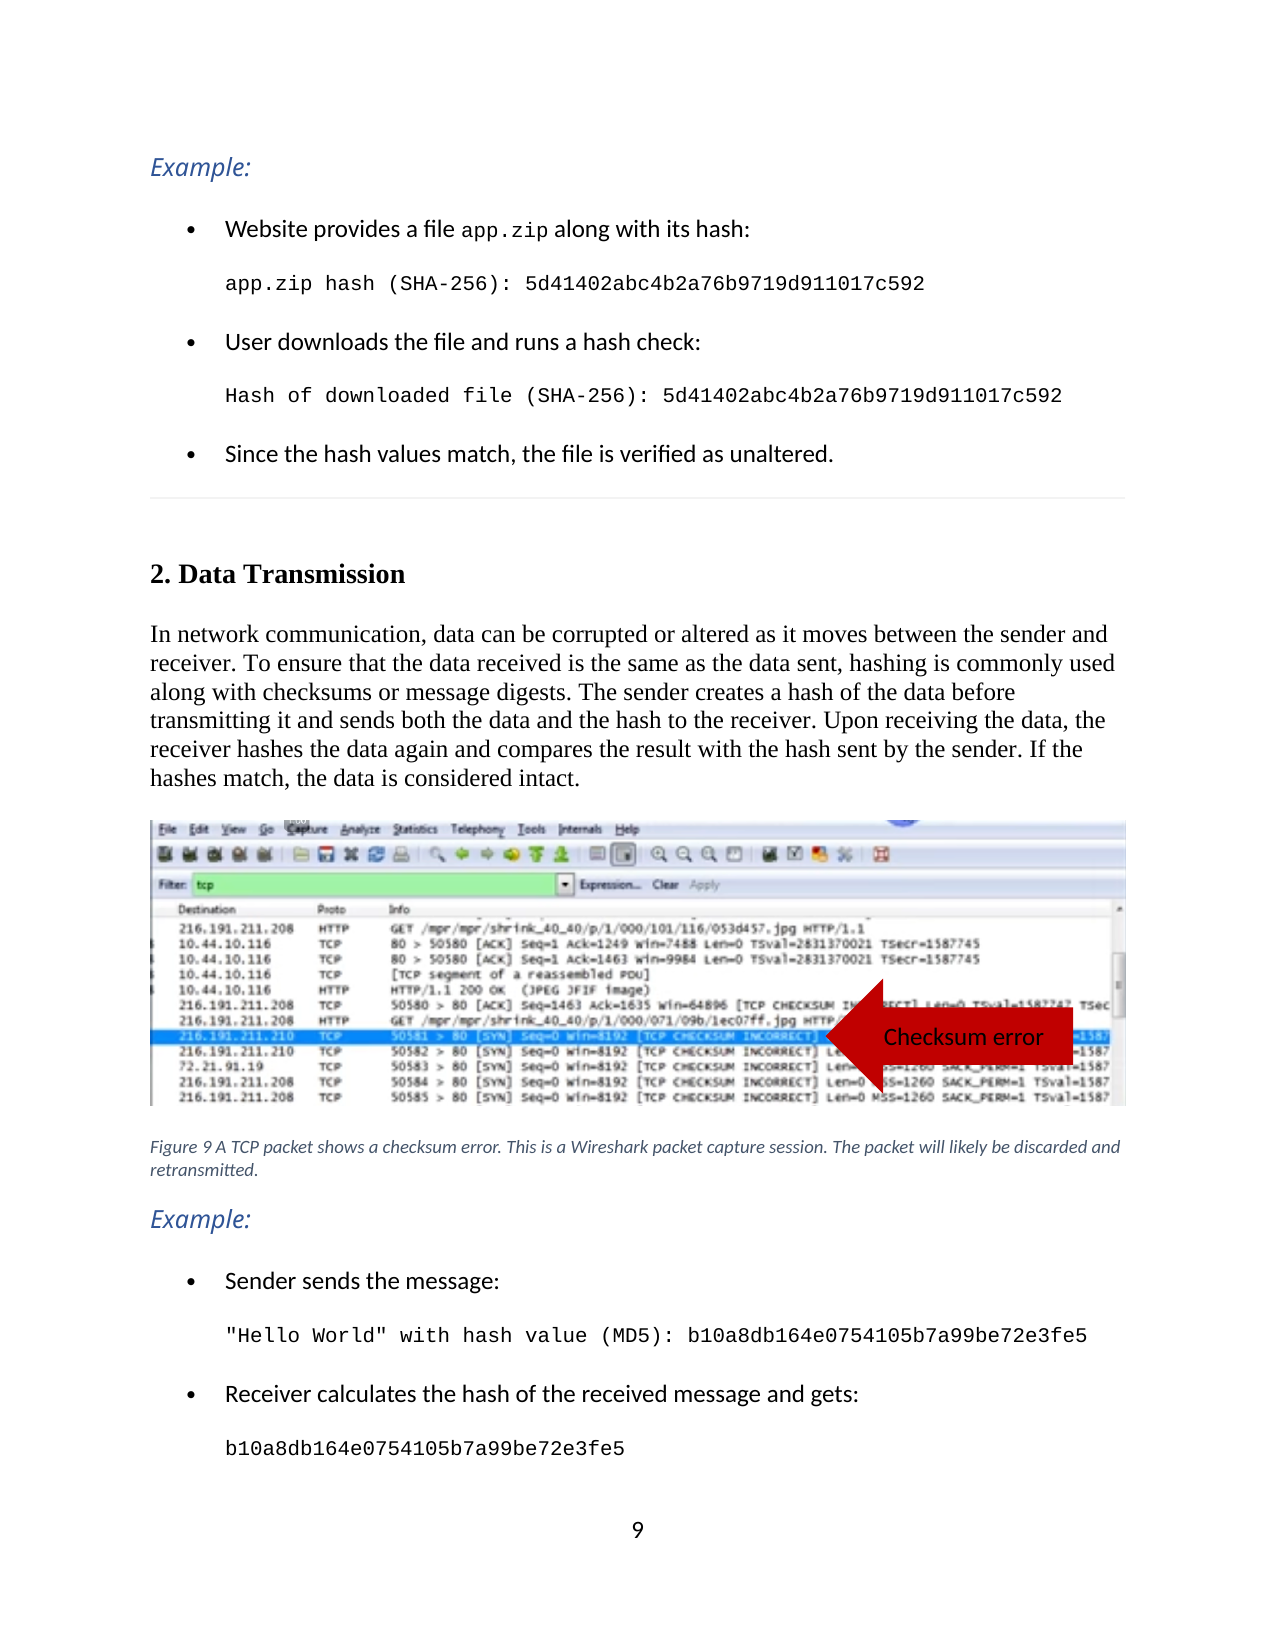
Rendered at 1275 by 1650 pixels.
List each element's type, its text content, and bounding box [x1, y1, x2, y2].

text Hash of downloaded file (SHA-256): 5d41402abc4b2a76b9719d911017c592 [225, 385, 1125, 409]
subtitle 2. Data Transmission [150, 558, 1125, 590]
list Receiver calculates the hash of the received message and gets: [187, 1378, 1125, 1408]
subtitle Example: [150, 150, 1125, 184]
text In network communication, data can be corrupted or altered as it moves between the sender and receiver. To ensure that the data received is the same as the data sent, hashing is commonly used along with checksums or message digests. The sender creates a hash of the data before transmitting it and sends both the data and the hash to the receiver. Upon receiving the data, the receiver hashes the data again and compares the result with the hash sent by the sender. If the hashes match, the data is considered intact. [150, 619, 1125, 792]
list Sender sends the message: [187, 1265, 1125, 1296]
list Website provides a file app.zip along with its hash: [187, 213, 1125, 244]
text b10a8db164e0754105b7a99be72e3fe5 [225, 1438, 1125, 1461]
list User downloads the file and runs a hash check: [187, 326, 1125, 356]
text "Hello World" with hash value (MD5): b10a8db164e0754105b7a99be72e3fe5 [225, 1325, 1125, 1349]
subtitle Example: [150, 1202, 1125, 1236]
list Since the hash values match, the file is verified as unaltered. [187, 438, 1125, 469]
text app.zip hash (SHA-256): 5d41402abc4b2a76b9719d911017c592 [225, 273, 1125, 297]
picture [150, 820, 1126, 1106]
